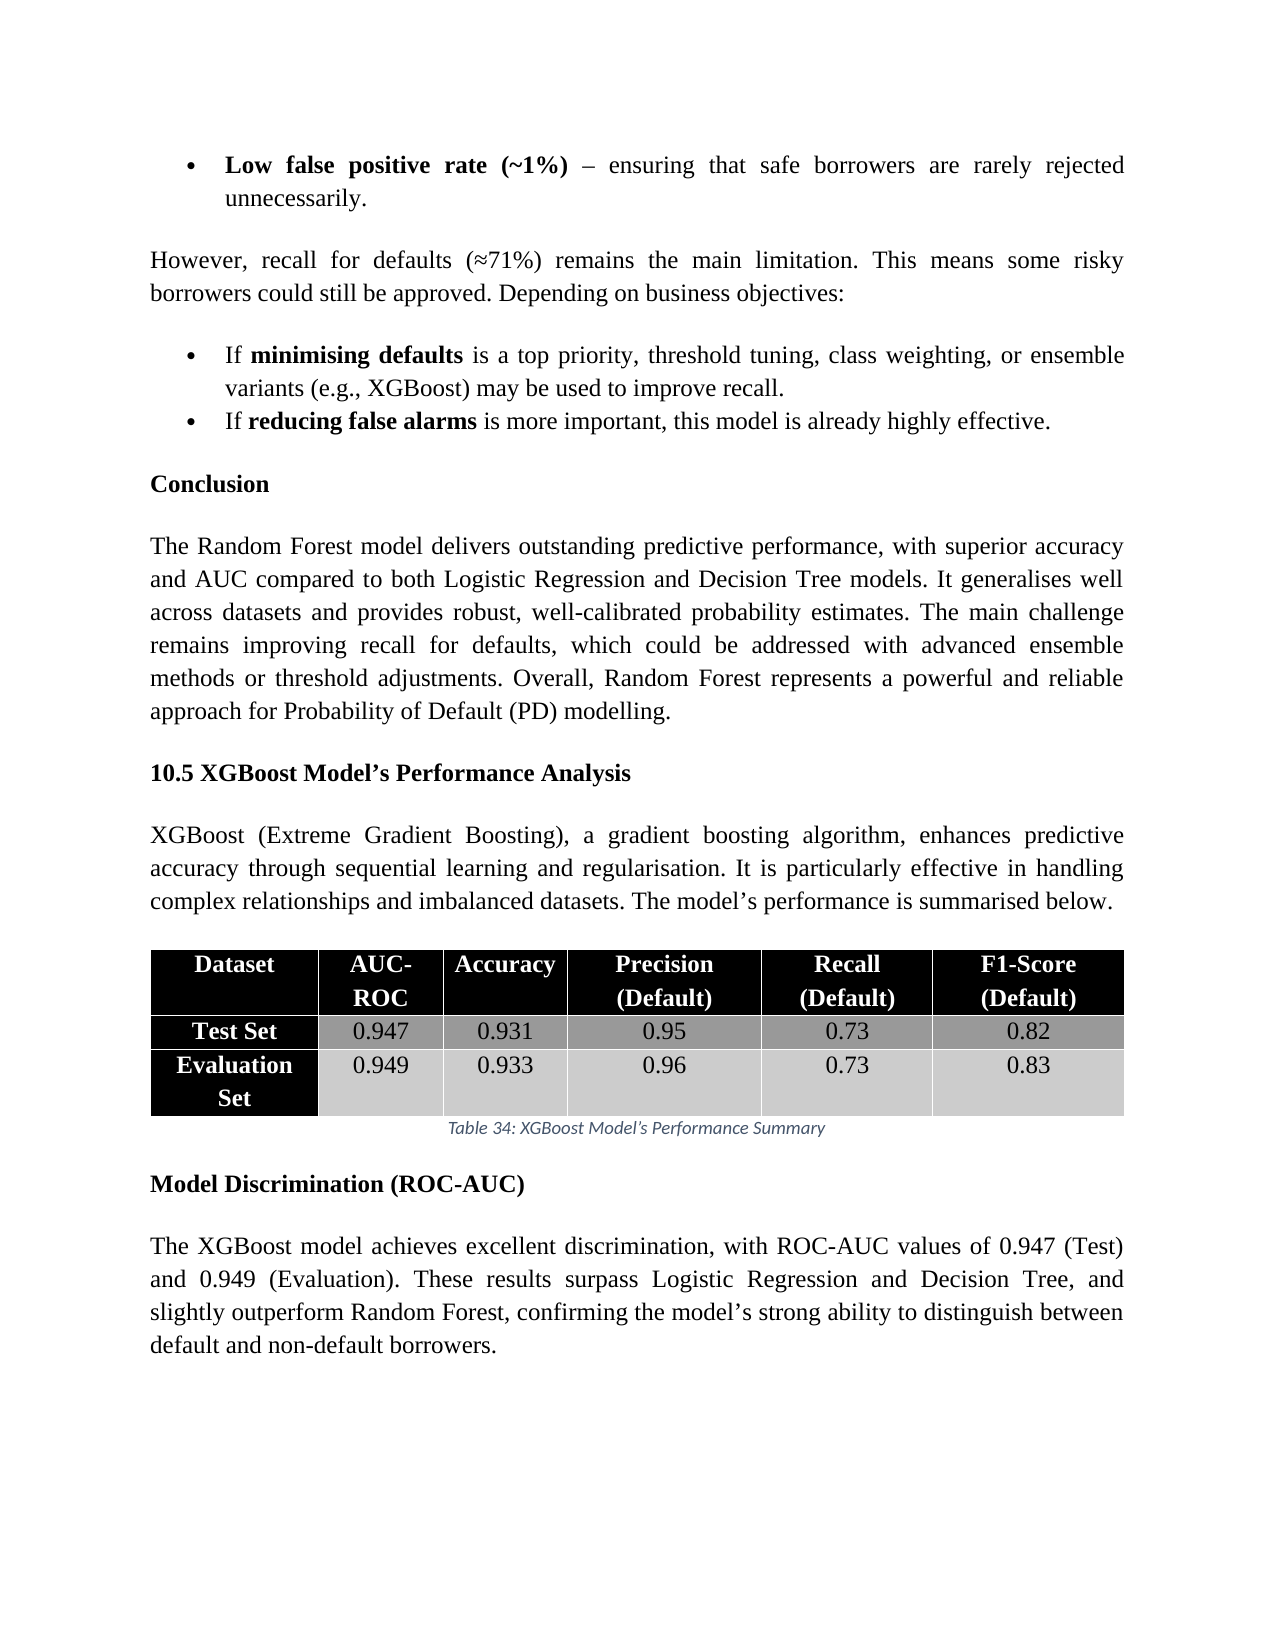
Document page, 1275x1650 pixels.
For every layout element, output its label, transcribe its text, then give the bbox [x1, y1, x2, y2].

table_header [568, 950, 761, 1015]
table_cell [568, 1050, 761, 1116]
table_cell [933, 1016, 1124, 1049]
text Model Discrimination (ROC-AUC) [150, 1169, 1125, 1197]
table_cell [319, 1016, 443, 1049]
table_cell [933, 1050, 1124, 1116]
text However, recall for defaults (≈71%) remains the main limitation. This means some risky borrowers could still be approved. Depending on business objectives: [150, 245, 1125, 307]
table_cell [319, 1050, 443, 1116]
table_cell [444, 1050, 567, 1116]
text XGBoost (Extreme Gradient Boosting), a gradient boosting algorithm, enhances predictive accuracy through sequential learning and regularisation. It is particularly effective in handling complex relationships and imbalanced datasets. The model’s performance is summarised below. [150, 820, 1125, 915]
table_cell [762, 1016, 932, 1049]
text The Random Forest model delivers outstanding predictive performance, with superior accuracy and AUC compared to both Logistic Regression and Decision Tree models. It generalises well across datasets and provides robust, well-calibrated probability estimates. The main challenge remains improving recall for defaults, which could be addressed with advanced ensemble methods or threshold adjustments. Overall, Random Forest represents a powerful and reliable approach for Probability of Default (PD) modelling. [150, 531, 1125, 725]
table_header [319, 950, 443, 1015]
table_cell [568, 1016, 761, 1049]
text The XGBoost model achieves excellent discrimination, with ROC-AUC values of 0.947 (Test) and 0.949 (Evaluation). These results surpass Logistic Regression and Decision Tree, and slightly outperform Random Forest, confirming the model’s strong ability to distinguish between default and non-default borrowers. [150, 1231, 1125, 1359]
list If minimising defaults is a top priority, threshold tuning, class weighting, or ensemble variants (e.g., XGBoost) may be used to improve recall. [187, 340, 1125, 402]
list Low false positive rate (~1%) – ensuring that safe borrowers are rarely rejected unnecessarily. [187, 150, 1125, 212]
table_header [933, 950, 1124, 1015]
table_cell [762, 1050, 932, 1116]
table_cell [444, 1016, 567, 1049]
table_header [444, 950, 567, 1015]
text 10.5 XGBoost Model’s Performance Analysis [150, 758, 1125, 787]
text Conclusion [150, 469, 1125, 497]
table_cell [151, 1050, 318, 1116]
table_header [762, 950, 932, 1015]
text Table 34: XGBoost Model’s Performance Summary [150, 1117, 1125, 1139]
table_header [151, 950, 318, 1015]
list If reducing false alarms is more important, this model is already highly effective. [187, 406, 1125, 435]
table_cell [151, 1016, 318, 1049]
